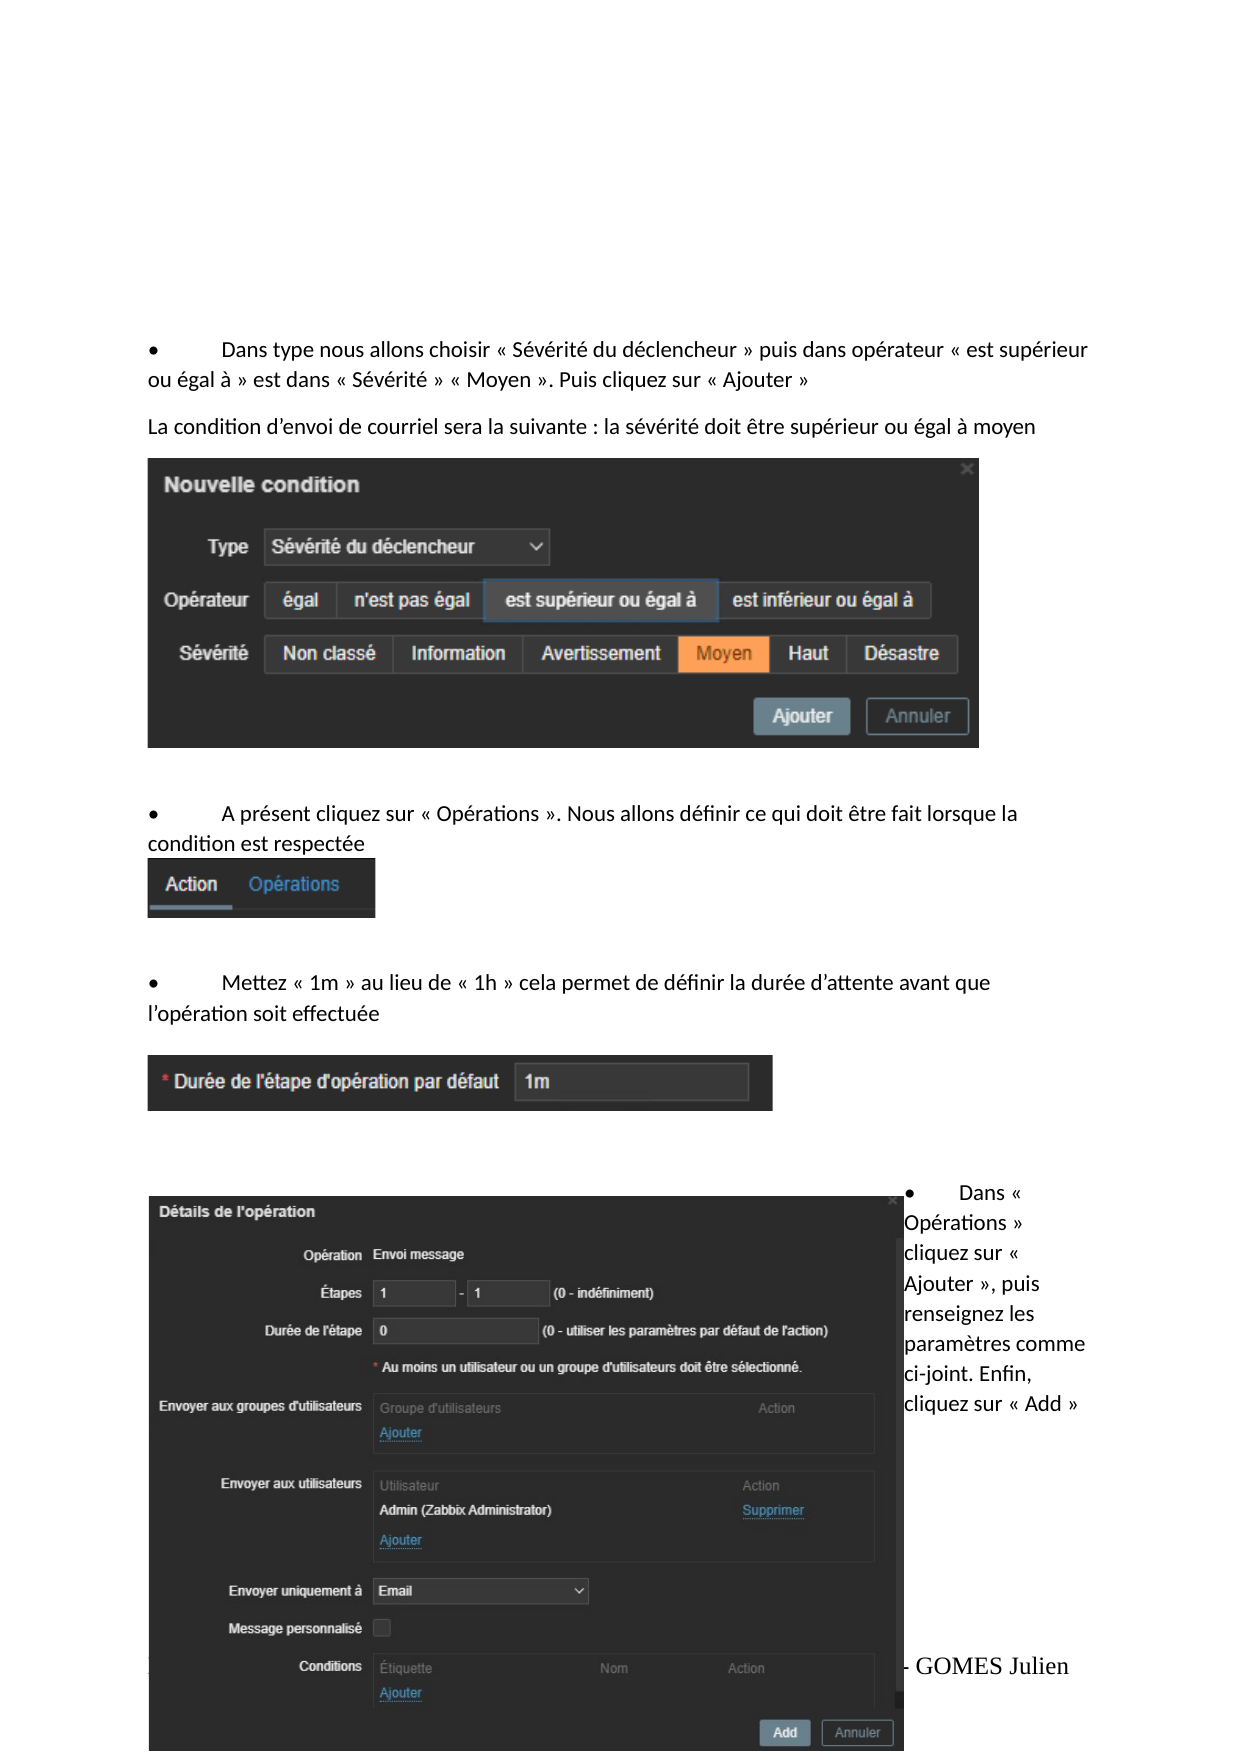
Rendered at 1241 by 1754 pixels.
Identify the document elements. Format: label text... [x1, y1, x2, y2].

picture [147, 858, 376, 918]
picture [147, 1055, 773, 1111]
text • Mettez « 1m » au lieu de « 1h » cela permet de définir la durée d’attente avant que l’opération soit effectuée [148, 876, 1093, 1027]
text • Dans type nous allons choisir « Sévérité du déclencheur » puis dans opérateur « est supérieur ou égal à » est dans « Sévérité » « Moyen ». Puis cliquez sur « Ajouter » [148, 335, 1093, 393]
picture [147, 1196, 903, 1749]
picture [147, 458, 979, 748]
text La condition d’envoi de courriel sera la suivante : la sévérité doit être supérieur ou égal à moyen [148, 412, 1093, 440]
text • Dans « Opérations » cliquez sur « Ajouter », puis renseignez les paramètres comme ci-joint. Enfin, cliquez sur « Add » [148, 1178, 1093, 1387]
